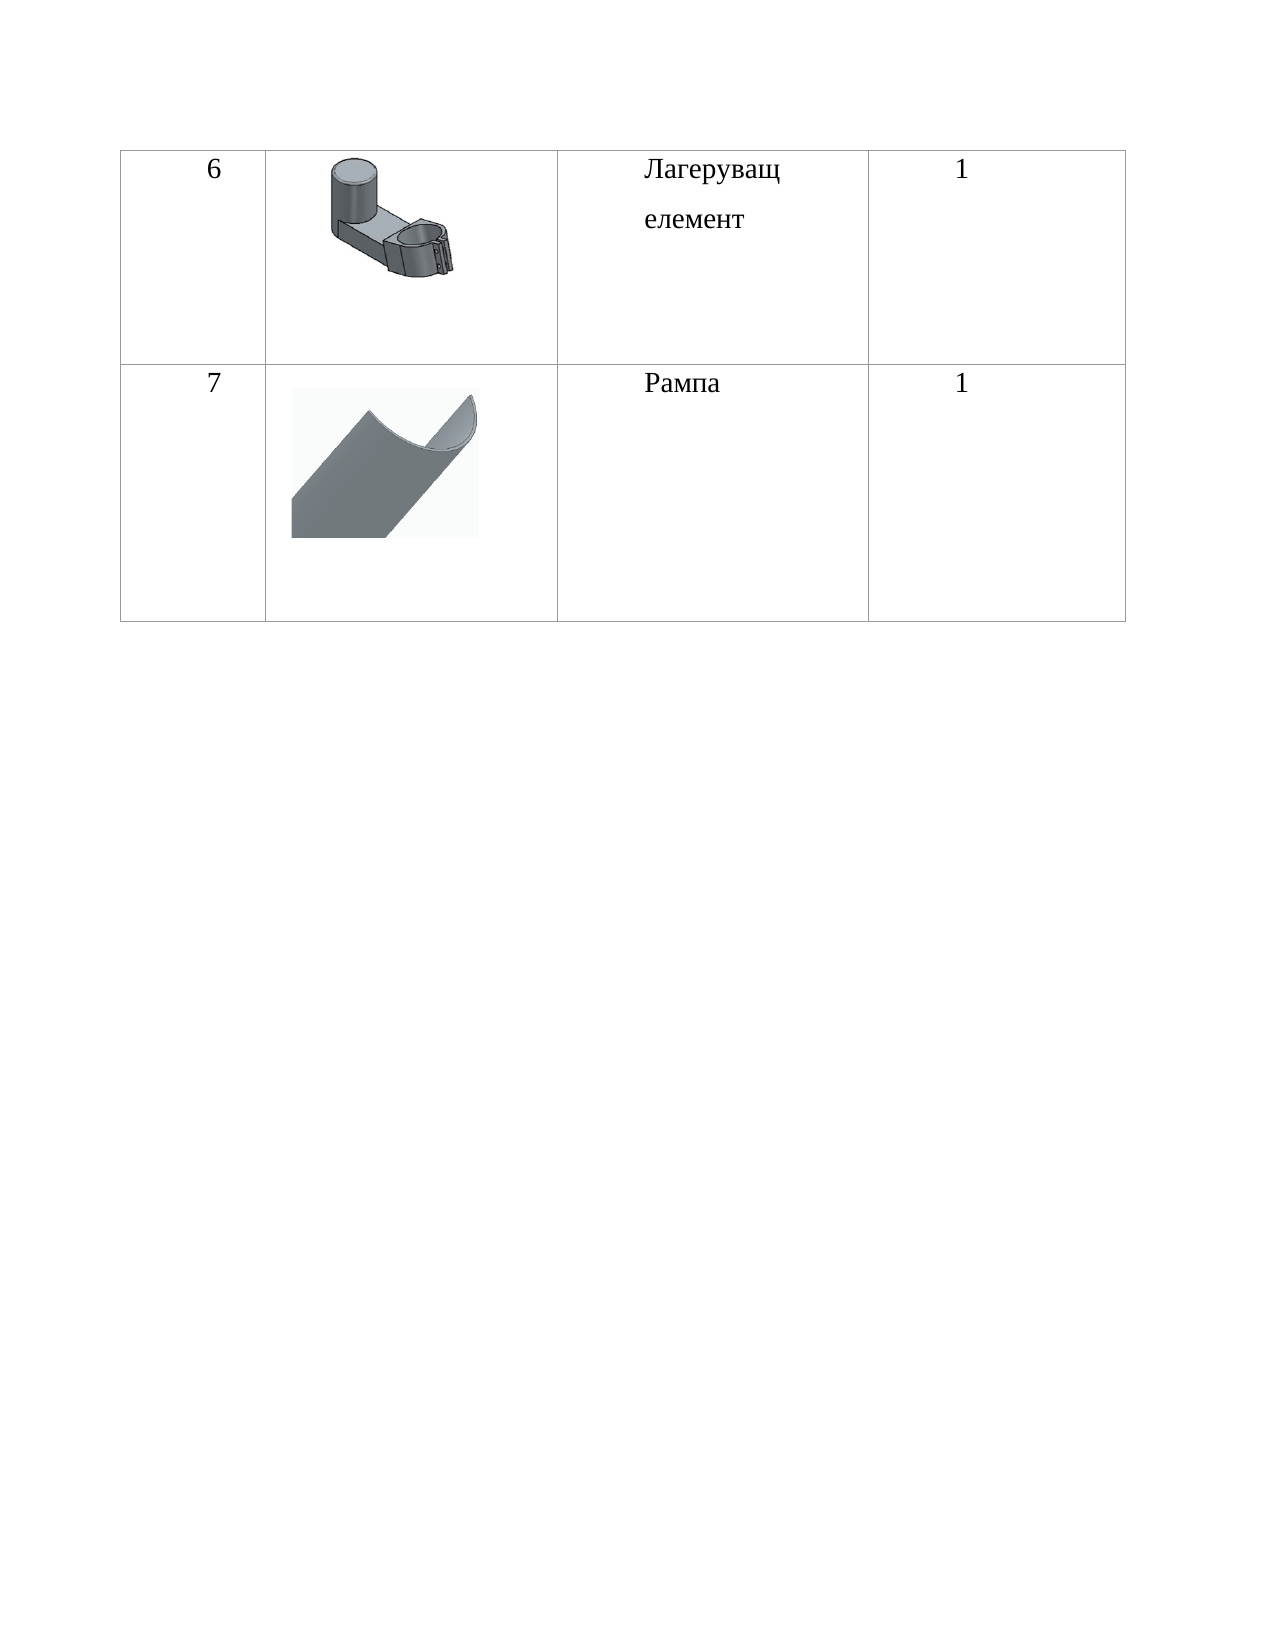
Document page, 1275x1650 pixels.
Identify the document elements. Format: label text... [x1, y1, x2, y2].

picture [291, 388, 480, 538]
table_cell Лагеруващ елемент [558, 151, 868, 364]
table_cell 1 [869, 365, 1125, 621]
table_cell Рампа [558, 365, 868, 621]
table_cell 7 [121, 365, 265, 621]
table_cell 1 [869, 151, 1125, 364]
table_cell [266, 151, 557, 364]
table_cell [266, 365, 557, 621]
picture [325, 151, 465, 281]
table_cell 6 [121, 151, 265, 364]
